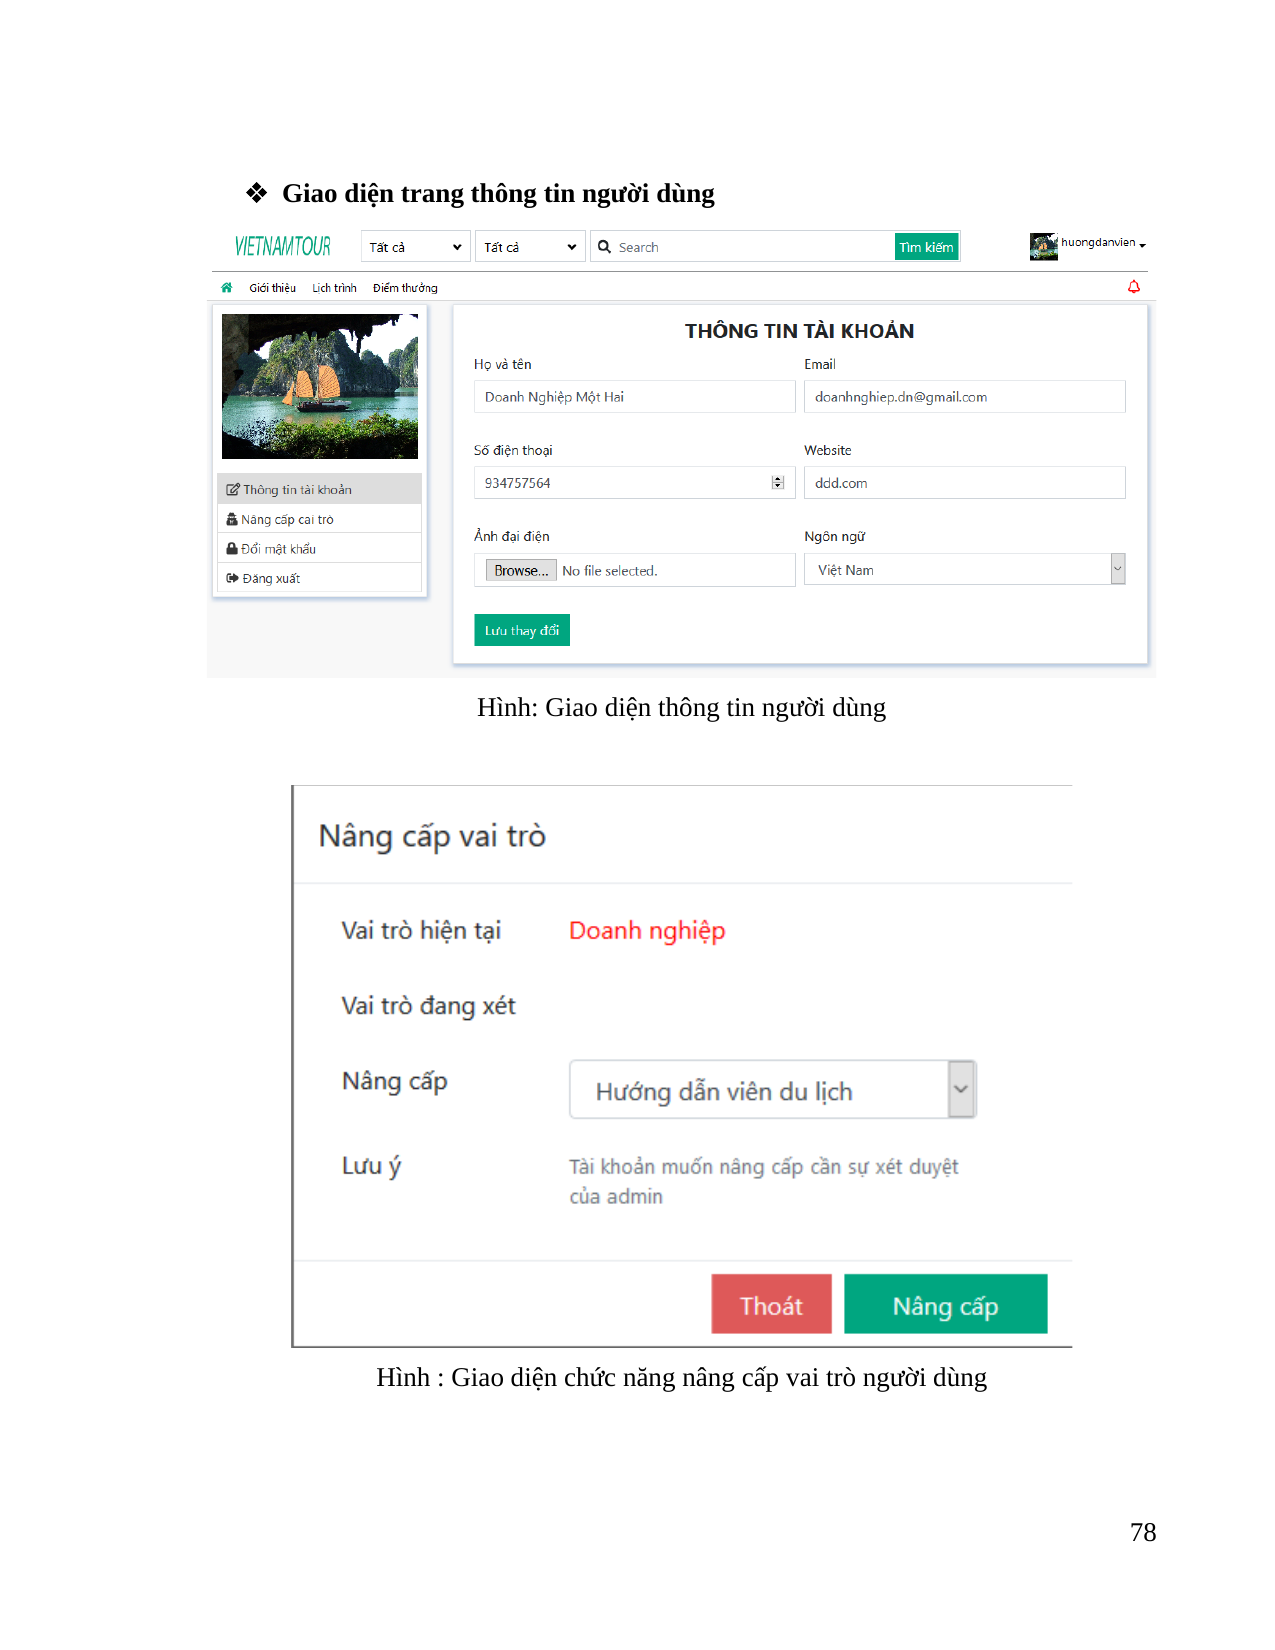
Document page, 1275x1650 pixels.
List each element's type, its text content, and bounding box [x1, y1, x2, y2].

picture [291, 785, 1073, 1348]
subtitle Hình: Giao diện thông tin người dùng [207, 692, 1156, 723]
picture [206, 223, 1157, 678]
list Giao diện trang thông tin người dùng [244, 177, 1156, 208]
subtitle Hình : Giao diện chức năng nâng cấp vai trò người dùng [207, 1361, 1156, 1392]
